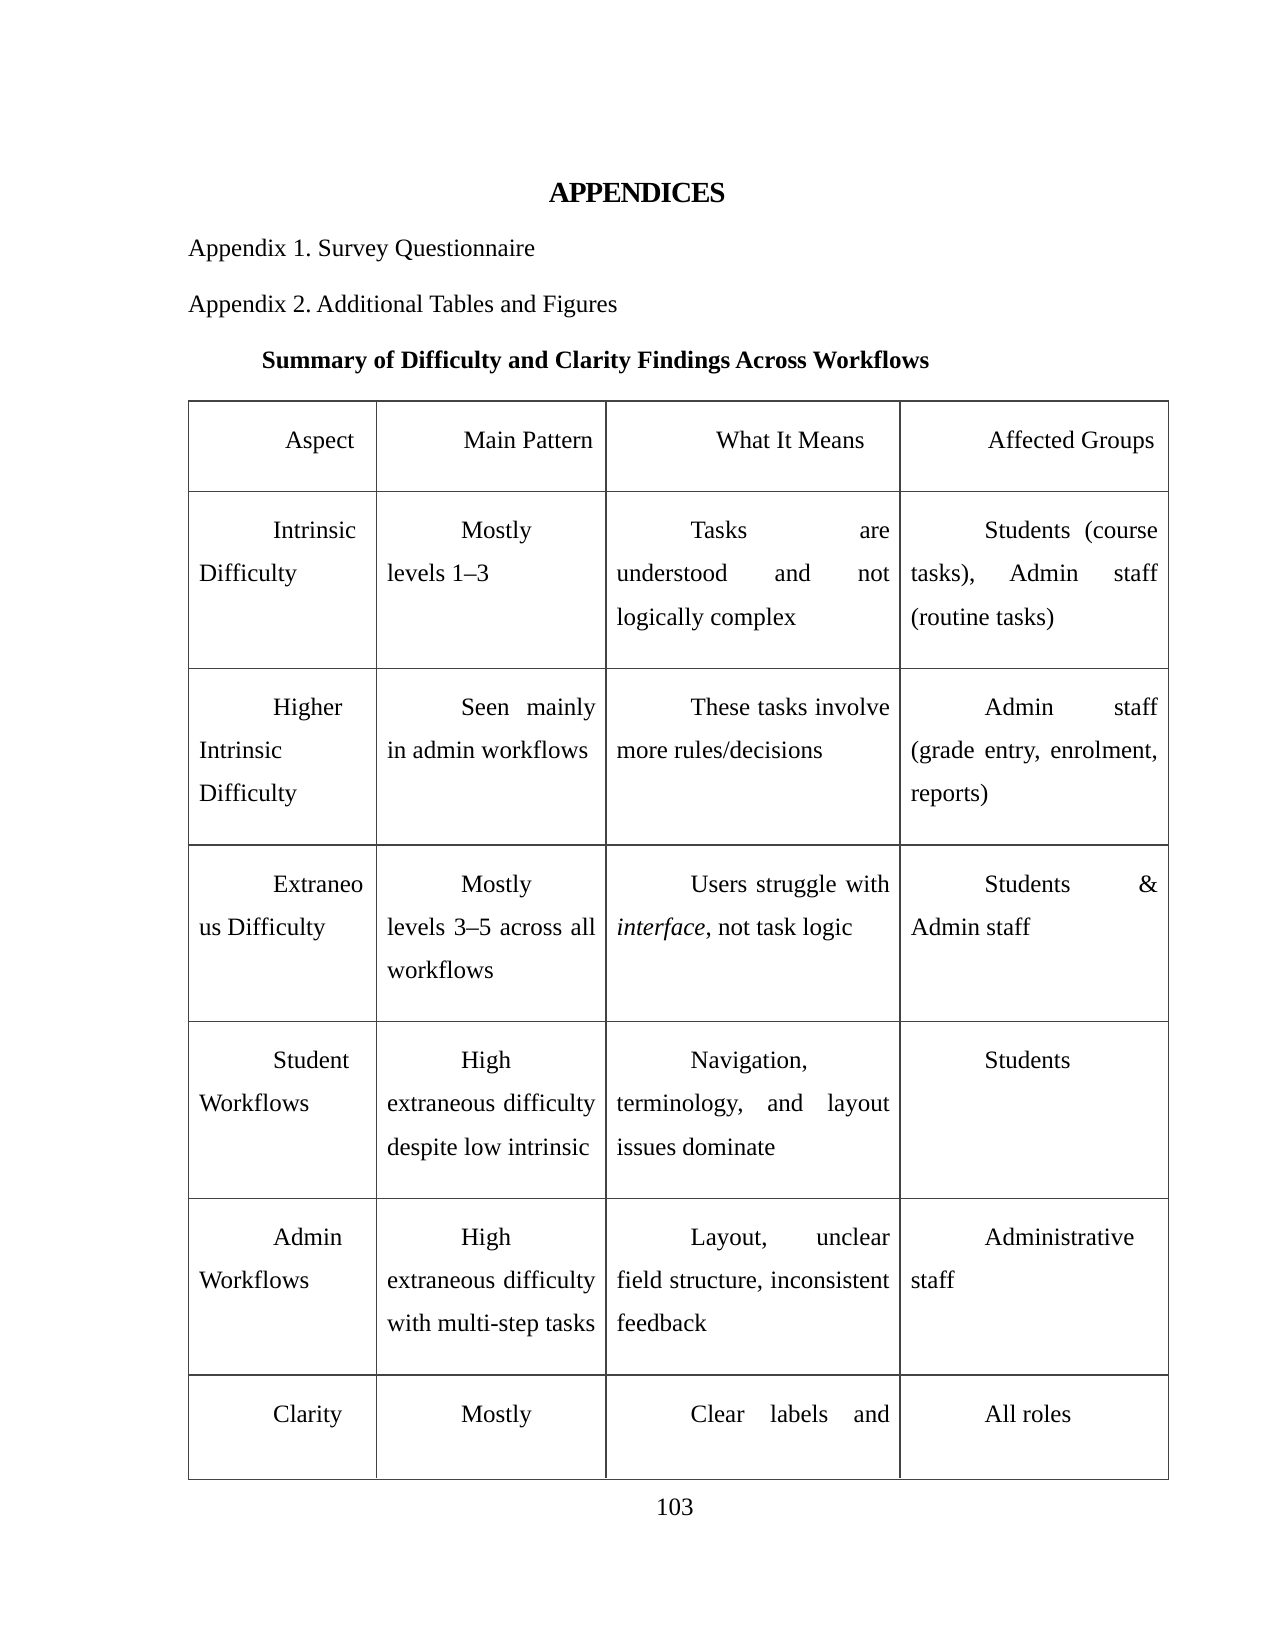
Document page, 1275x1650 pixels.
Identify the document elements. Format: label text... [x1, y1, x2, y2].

table_cell High extraneous difficulty despite low intrinsic [377, 1022, 605, 1197]
table_cell Navigation, terminology, and layout issues dominate [607, 1022, 899, 1197]
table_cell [607, 1376, 899, 1478]
table_cell All roles [901, 1376, 1168, 1478]
table_cell Higher Intrinsic Difficulty [189, 669, 376, 844]
text Appendix 2. Additional Tables and Figures [188, 289, 1087, 318]
table_cell Clarity Importance [189, 1376, 376, 1478]
table_cell Admin Workflows [189, 1199, 376, 1374]
table_cell These tasks involve more rules/decisions [607, 669, 899, 844]
table_cell Intrinsic Difficulty [189, 492, 376, 667]
table_cell Admin staff (grade entry, enrolment, reports) [901, 669, 1168, 844]
table_cell Mostly levels 1–3 [377, 492, 605, 667]
table_cell Students & Admin staff [901, 846, 1168, 1021]
table_cell Layout, unclear field structure, inconsistent feedback [607, 1199, 899, 1374]
table_cell Seen mainly in admin workflows [377, 669, 605, 844]
table_cell Extraneous Difficulty [189, 846, 376, 1021]
table_header Main Pattern [377, 402, 605, 491]
text Summary of Difficulty and Clarity Findings Across Workflows [188, 345, 1087, 373]
table_cell Administrative staff [901, 1199, 1168, 1374]
table_header Aspect [189, 402, 376, 491]
table_header What It Means [607, 402, 899, 491]
table_cell Mostly levels 3–5 across all workflows [377, 846, 605, 1021]
table_cell Student Workflows [189, 1022, 376, 1197]
table_cell High extraneous difficulty with multi-step tasks [377, 1199, 605, 1374]
table_cell Tasks are understood and not logically complex [607, 492, 899, 667]
table_cell Users struggle with interface, not task logic [607, 846, 899, 1021]
table_header Affected Groups [901, 402, 1168, 491]
text Appendix 1. Survey Questionnaire [188, 233, 1087, 262]
title APPENDICES [188, 175, 1087, 208]
table_cell Mostly levels 3–5 [377, 1376, 605, 1478]
table_cell Students (course tasks), Admin staff (routine tasks) [901, 492, 1168, 667]
table_cell Students [901, 1022, 1168, 1197]
